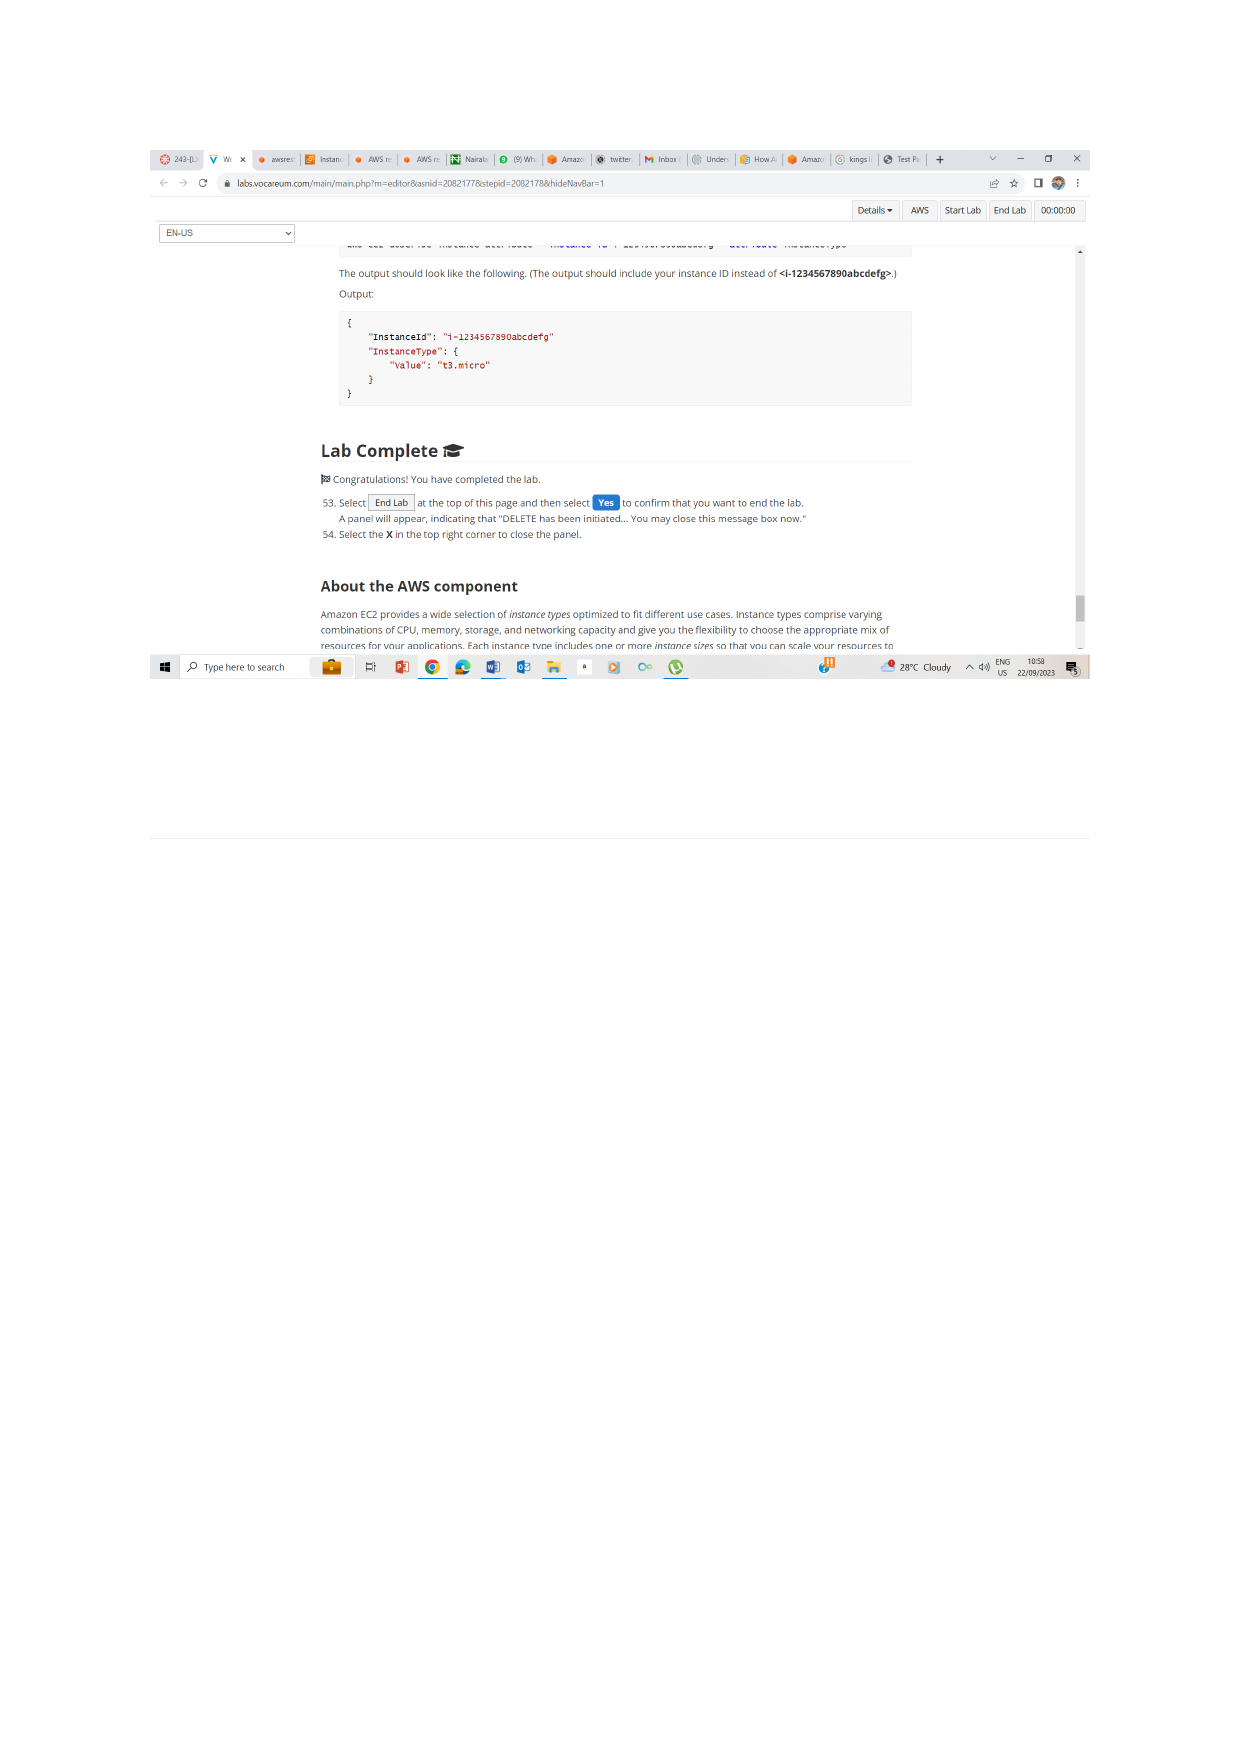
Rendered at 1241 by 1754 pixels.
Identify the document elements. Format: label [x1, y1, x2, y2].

picture [150, 150, 1091, 679]
